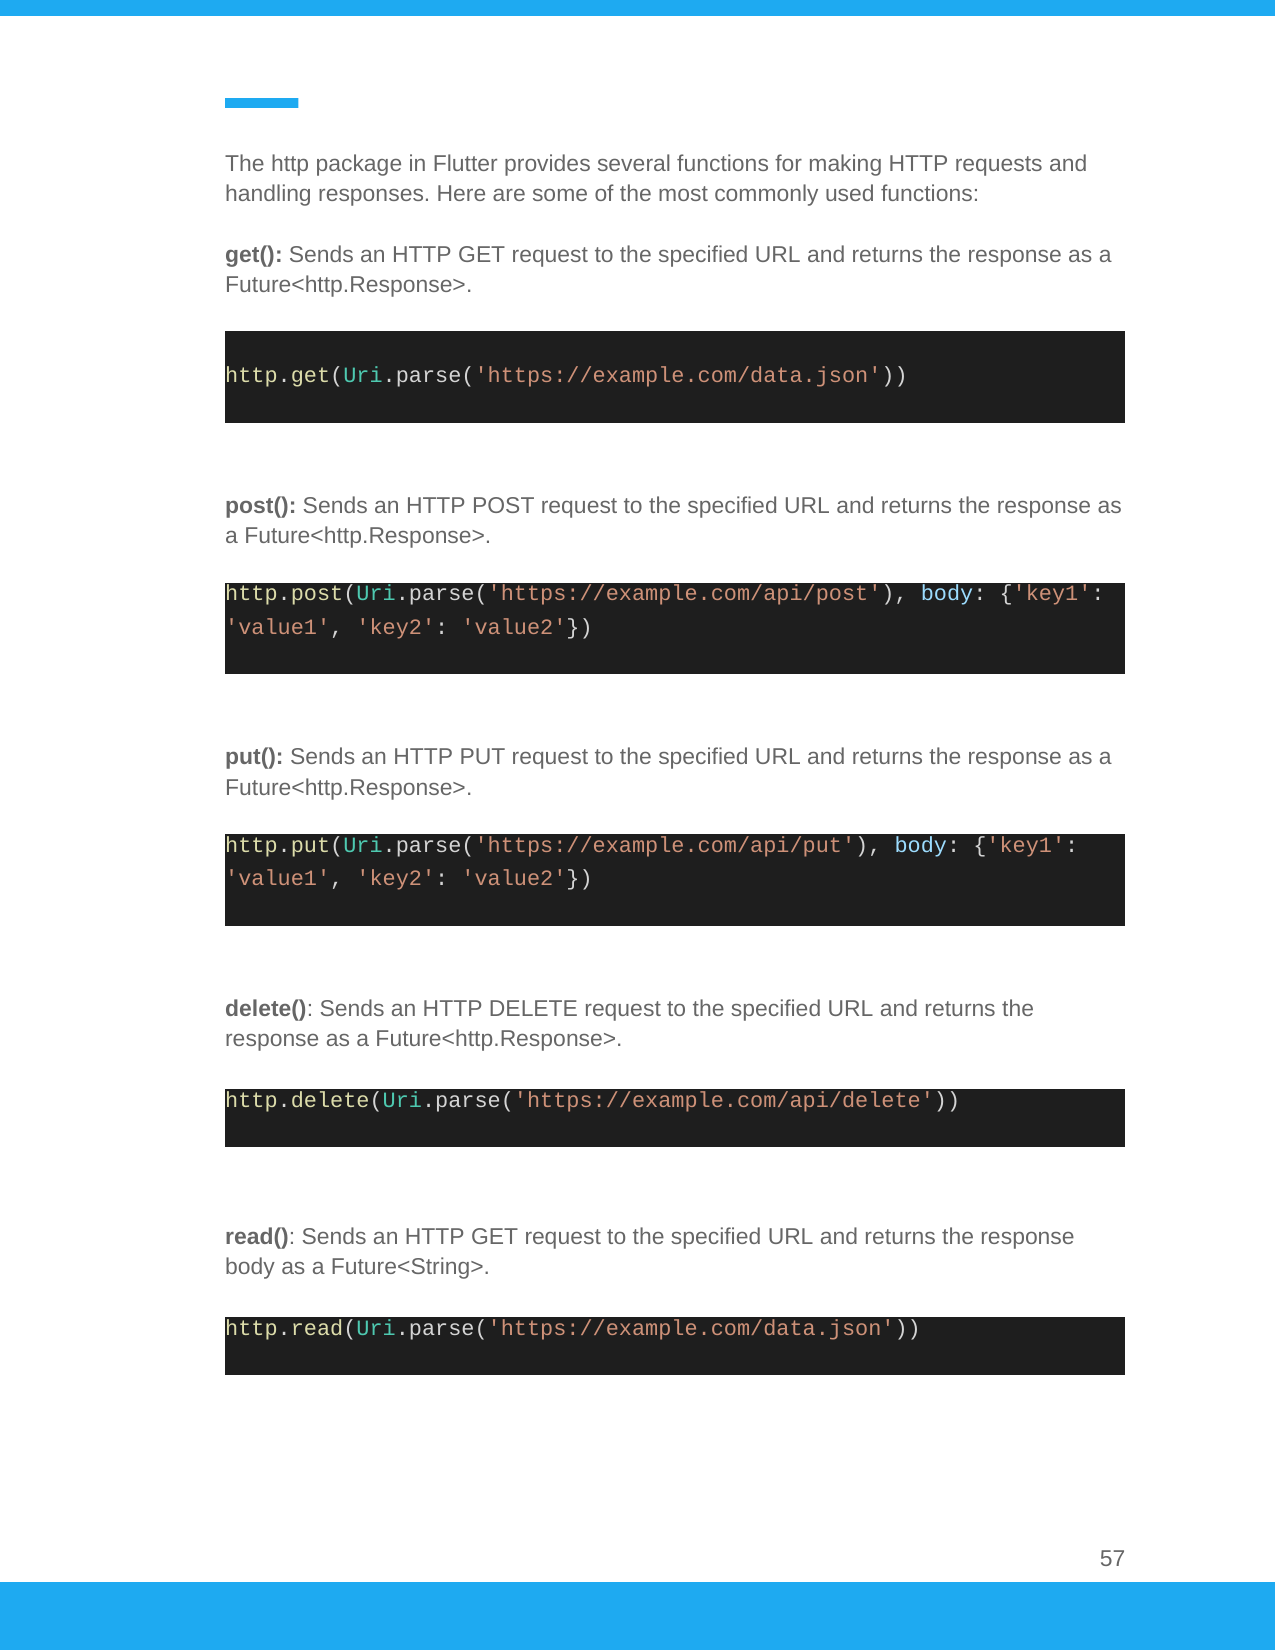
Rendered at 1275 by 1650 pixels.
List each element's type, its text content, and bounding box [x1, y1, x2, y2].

text http.get(Uri.parse('https://example.com/data.json')) [225, 365, 1125, 389]
picture [225, 98, 299, 108]
text delete(): Sends an HTTP DELETE request to the specified URL and returns the response as a Future<http.Response>. [225, 995, 1125, 1051]
text http.put(Uri.parse('https://example.com/api/put'), body: {'key1': 'value1', 'key2': 'value2'}) [225, 834, 1125, 892]
text post(): Sends an HTTP POST request to the specified URL and returns the response as a Future<http.Response>. [225, 492, 1125, 548]
text get(): Sends an HTTP GET request to the specified URL and returns the response as a Future<http.Response>. [225, 241, 1125, 297]
picture [0, 0, 1275, 16]
text put(): Sends an HTTP PUT request to the specified URL and returns the response as a Future<http.Response>. [225, 743, 1125, 800]
text http.delete(Uri.parse('https://example.com/api/delete')) [225, 1089, 1125, 1113]
text read(): Sends an HTTP GET request to the specified URL and returns the response body as a Future<String>. [225, 1223, 1125, 1279]
text The http package in Flutter provides several functions for making HTTP requests and handling responses. Here are some of the most commonly used functions: [225, 150, 1125, 207]
text http.post(Uri.parse('https://example.com/api/post'), body: {'key1': 'value1', 'key2': 'value2'}) [225, 583, 1125, 641]
text http.read(Uri.parse('https://example.com/data.json')) [225, 1317, 1125, 1342]
picture [0, 1582, 1275, 1650]
